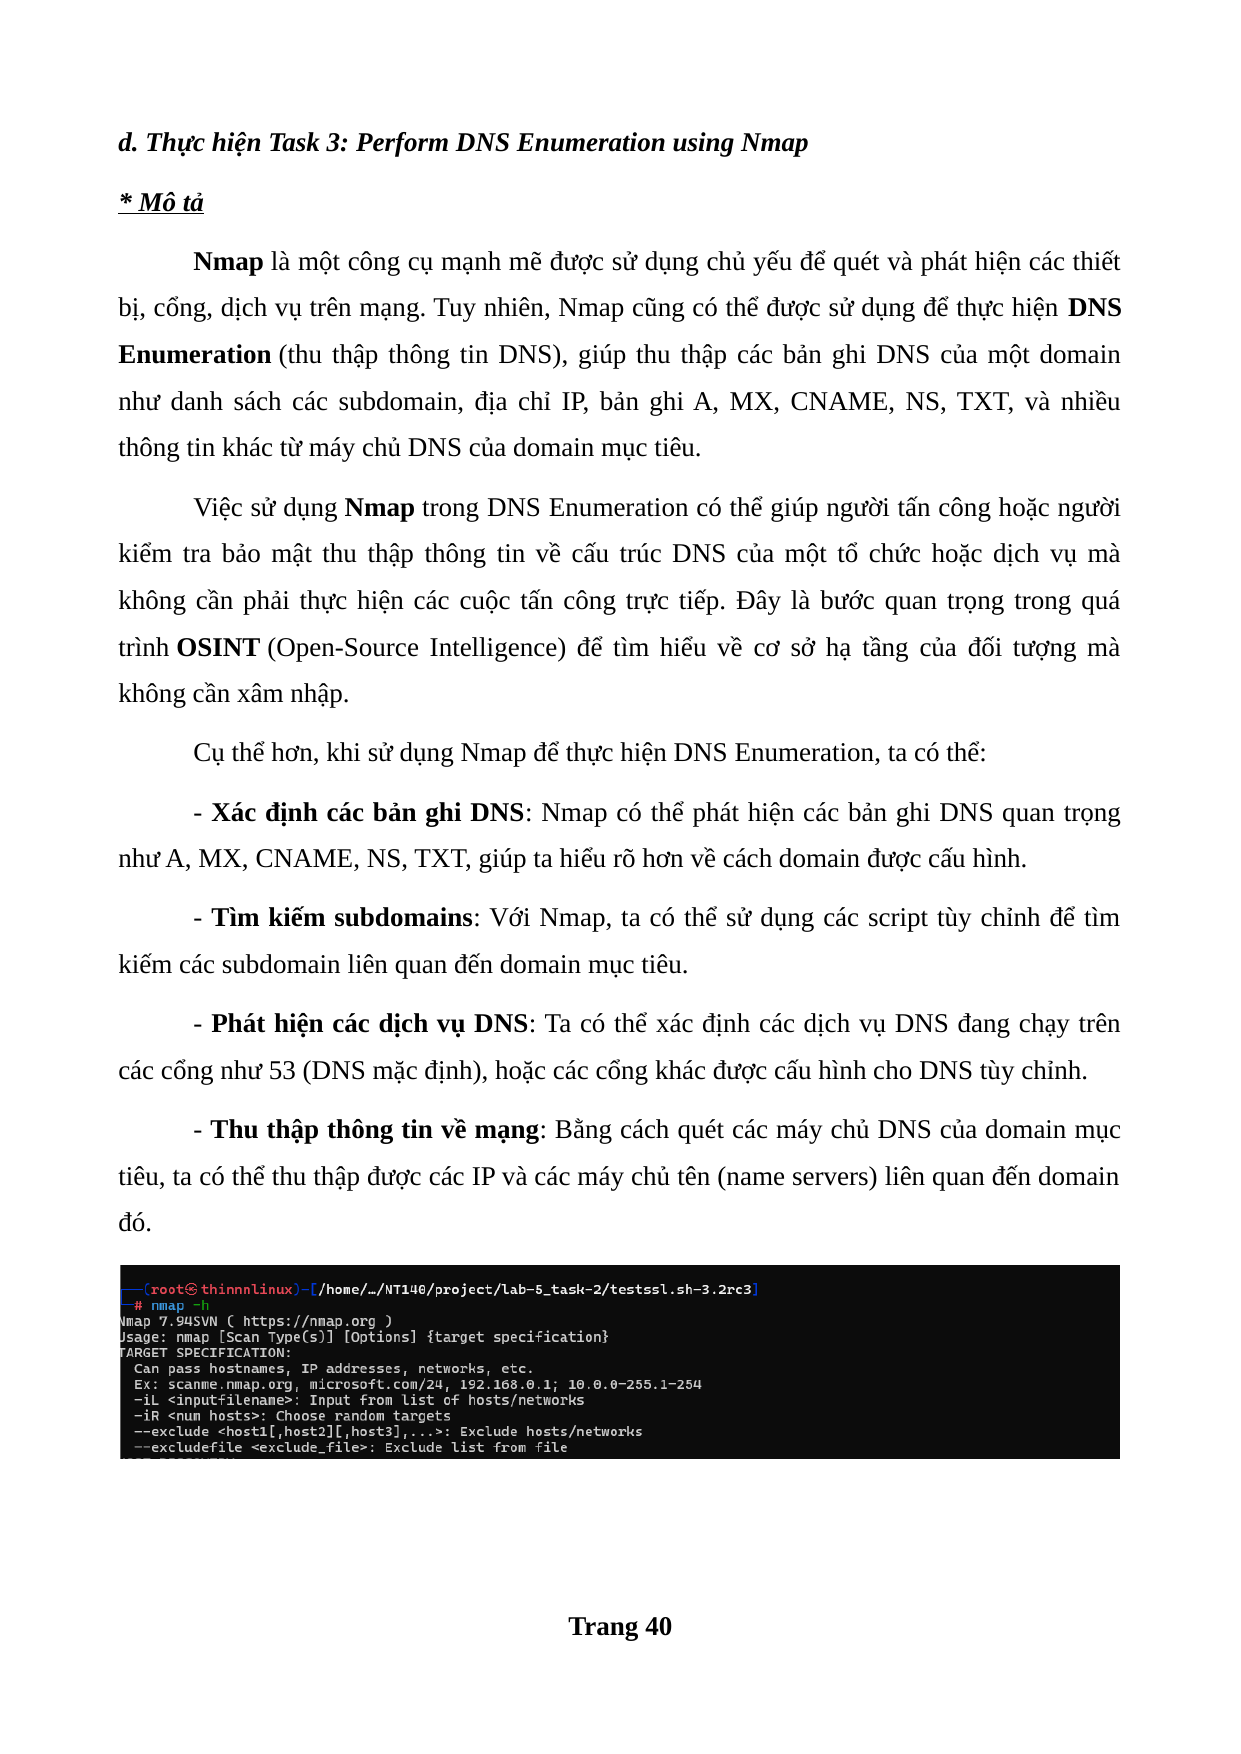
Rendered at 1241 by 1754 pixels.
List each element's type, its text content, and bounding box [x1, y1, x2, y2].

picture [120, 1265, 1120, 1459]
text Nmap là một công cụ mạnh mẽ được sử dụng chủ yếu để quét và phát hiện các thiết bị, cổng, dịch vụ trên mạng. Tuy nhiên, Nmap cũng có thể được sử dụng để thực hiện DNS Enumeration (thu thập thông tin DNS), giúp thu thập các bản ghi DNS của một domain như danh sách các subdomain, địa chỉ IP, bản ghi A, MX, CNAME, NS, TXT, và nhiều thông tin khác từ máy chủ DNS của domain mục tiêu. [118, 245, 1122, 463]
text - Thu thập thông tin về mạng: Bằng cách quét các máy chủ DNS của domain mục tiêu, ta có thể thu thập được các IP và các máy chủ tên (name servers) liên quan đến domain đó. [118, 1113, 1122, 1238]
text Cụ thể hơn, khi sử dụng Nmap để thực hiện DNS Enumeration, ta có thể: [118, 736, 1122, 768]
text - Xác định các bản ghi DNS: Nmap có thể phát hiện các bản ghi DNS quan trọng như A, MX, CNAME, NS, TXT, giúp ta hiểu rõ hơn về cách domain được cấu hình. [118, 796, 1122, 873]
text - Tìm kiếm subdomains: Với Nmap, ta có thể sử dụng các script tùy chỉnh để tìm kiếm các subdomain liên quan đến domain mục tiêu. [118, 901, 1122, 979]
text * Mô tả [118, 186, 1122, 217]
text Việc sử dụng Nmap trong DNS Enumeration có thể giúp người tấn công hoặc người kiểm tra bảo mật thu thập thông tin về cấu trúc DNS của một tổ chức hoặc dịch vụ mà không cần phải thực hiện các cuộc tấn công trực tiếp. Đây là bước quan trọng trong quá trình OSINT (Open-Source Intelligence) để tìm hiểu về cơ sở hạ tầng của đối tượng mà không cần xâm nhập. [118, 491, 1122, 708]
text - Phát hiện các dịch vụ DNS: Ta có thể xác định các dịch vụ DNS đang chạy trên các cổng như 53 (DNS mặc định), hoặc các cổng khác được cấu hình cho DNS tùy chỉnh. [118, 1007, 1122, 1085]
subtitle d. Thực hiện Task 3: Perform DNS Enumeration using Nmap [118, 126, 1122, 158]
